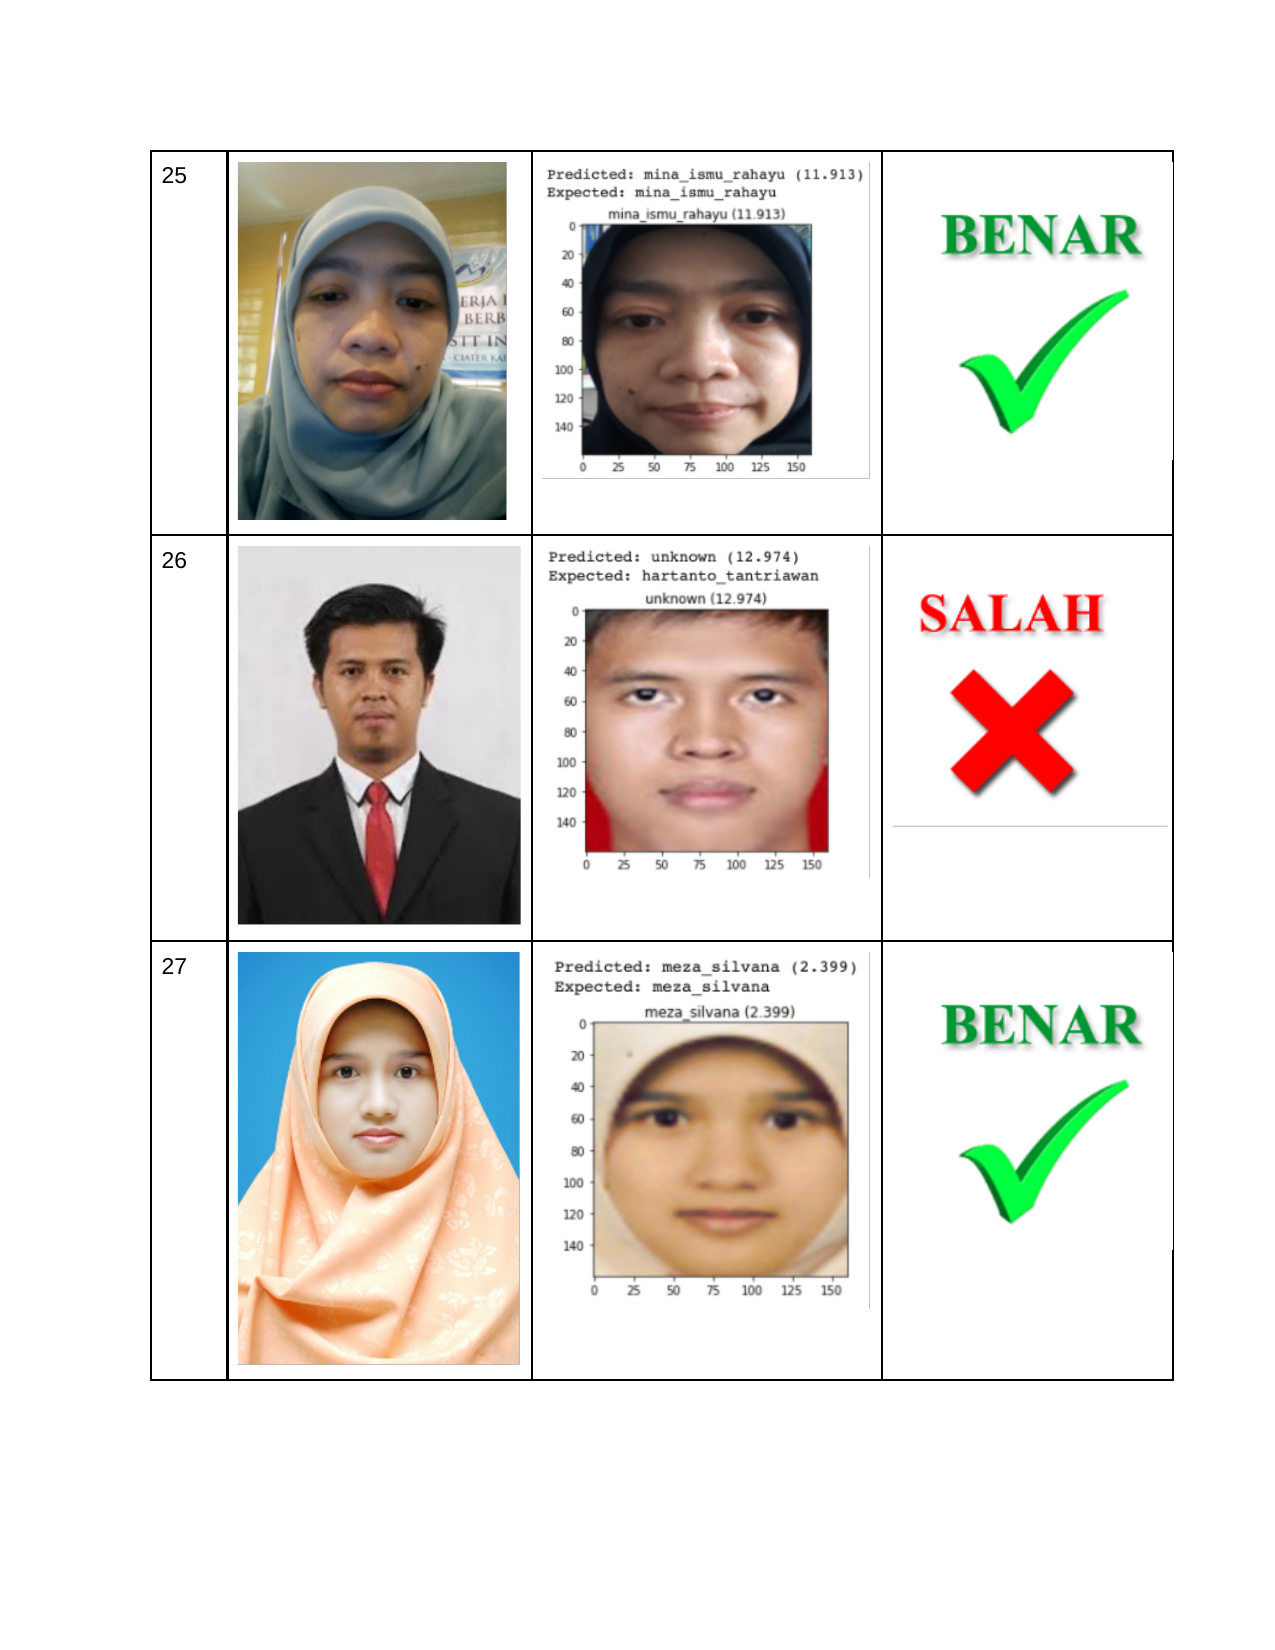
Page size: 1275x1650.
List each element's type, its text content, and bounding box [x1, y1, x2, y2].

picture [237, 546, 521, 926]
picture [542, 546, 871, 878]
table_cell [533, 536, 881, 940]
table_cell [883, 942, 1172, 1379]
picture [892, 952, 1173, 1250]
table_cell [533, 152, 881, 534]
table_cell 27 [152, 942, 226, 1379]
table_cell [229, 152, 531, 534]
table_cell 25 [152, 152, 226, 534]
table_cell [229, 942, 531, 1379]
table_cell [229, 536, 531, 940]
table_cell [883, 152, 1172, 534]
picture [542, 952, 871, 1309]
picture [892, 162, 1173, 460]
picture [237, 162, 508, 520]
picture [892, 546, 1168, 828]
table_cell [883, 536, 1172, 940]
table_cell 26 [152, 536, 226, 940]
picture [542, 162, 871, 480]
table_cell [533, 942, 881, 1379]
picture [237, 952, 521, 1366]
